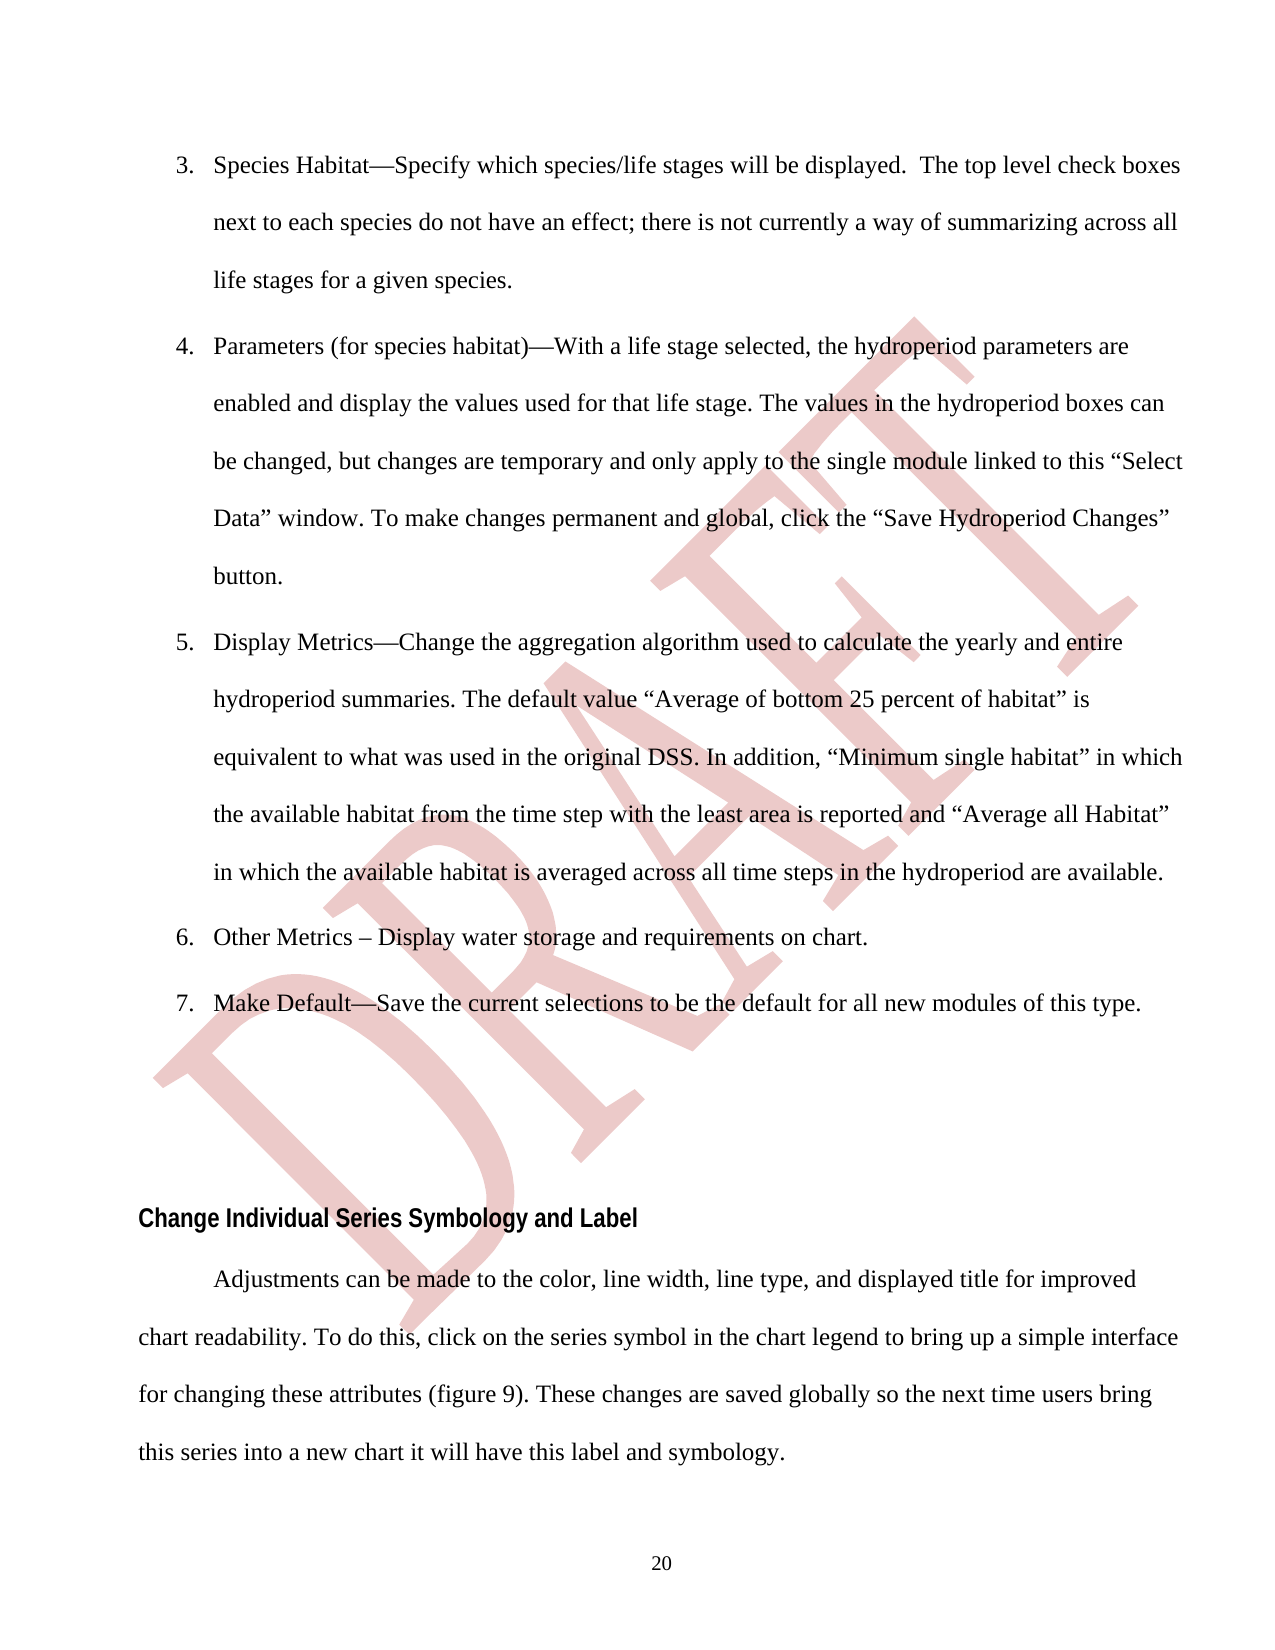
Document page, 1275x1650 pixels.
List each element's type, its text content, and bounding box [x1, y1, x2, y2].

list Species Habitat—Specify which species/life stages will be displayed. The top level check boxes next to each species do not have an effect; there is not currently a way of summarizing across all life stages for a given species. [176, 150, 1185, 294]
list Other Metrics – Display water storage and requirements on chart. [176, 922, 1185, 951]
list Parameters (for species habitat)—With a life stage selected, the hydroperiod parameters are enabled and display the values used for that life stage. The values in the hydroperiod boxes can be changed, but changes are temporary and only apply to the single module linked to this “Select Data” window. To make changes permanent and global, click the “Save Hydroperiod Changes” button. [176, 331, 1185, 589]
text Adjustments can be made to the color, line width, line type, and displayed title for improved chart readability. To do this, click on the series symbol in the chart legend to bring up a simple interface for changing these attributes (figure 9). These changes are saved globally so the next time users bring this series into a new chart it will have this label and symbology. [138, 1264, 1185, 1466]
subtitle Change Individual Series Symbology and Label [138, 1202, 1185, 1233]
list Make Default—Save the current selections to be the default for all new modules of this type. [176, 988, 1185, 1017]
list Display Metrics—Change the aggregation algorithm used to calculate the yearly and entire hydroperiod summaries. The default value “Average of bottom 25 percent of habitat” is equivalent to what was used in the original DSS. In addition, “Minimum single habitat” in which the available habitat from the time step with the least area is reported and “Average all Habitat” in which the available habitat is averaged across all time steps in the hydroperiod are available. [176, 627, 1185, 885]
